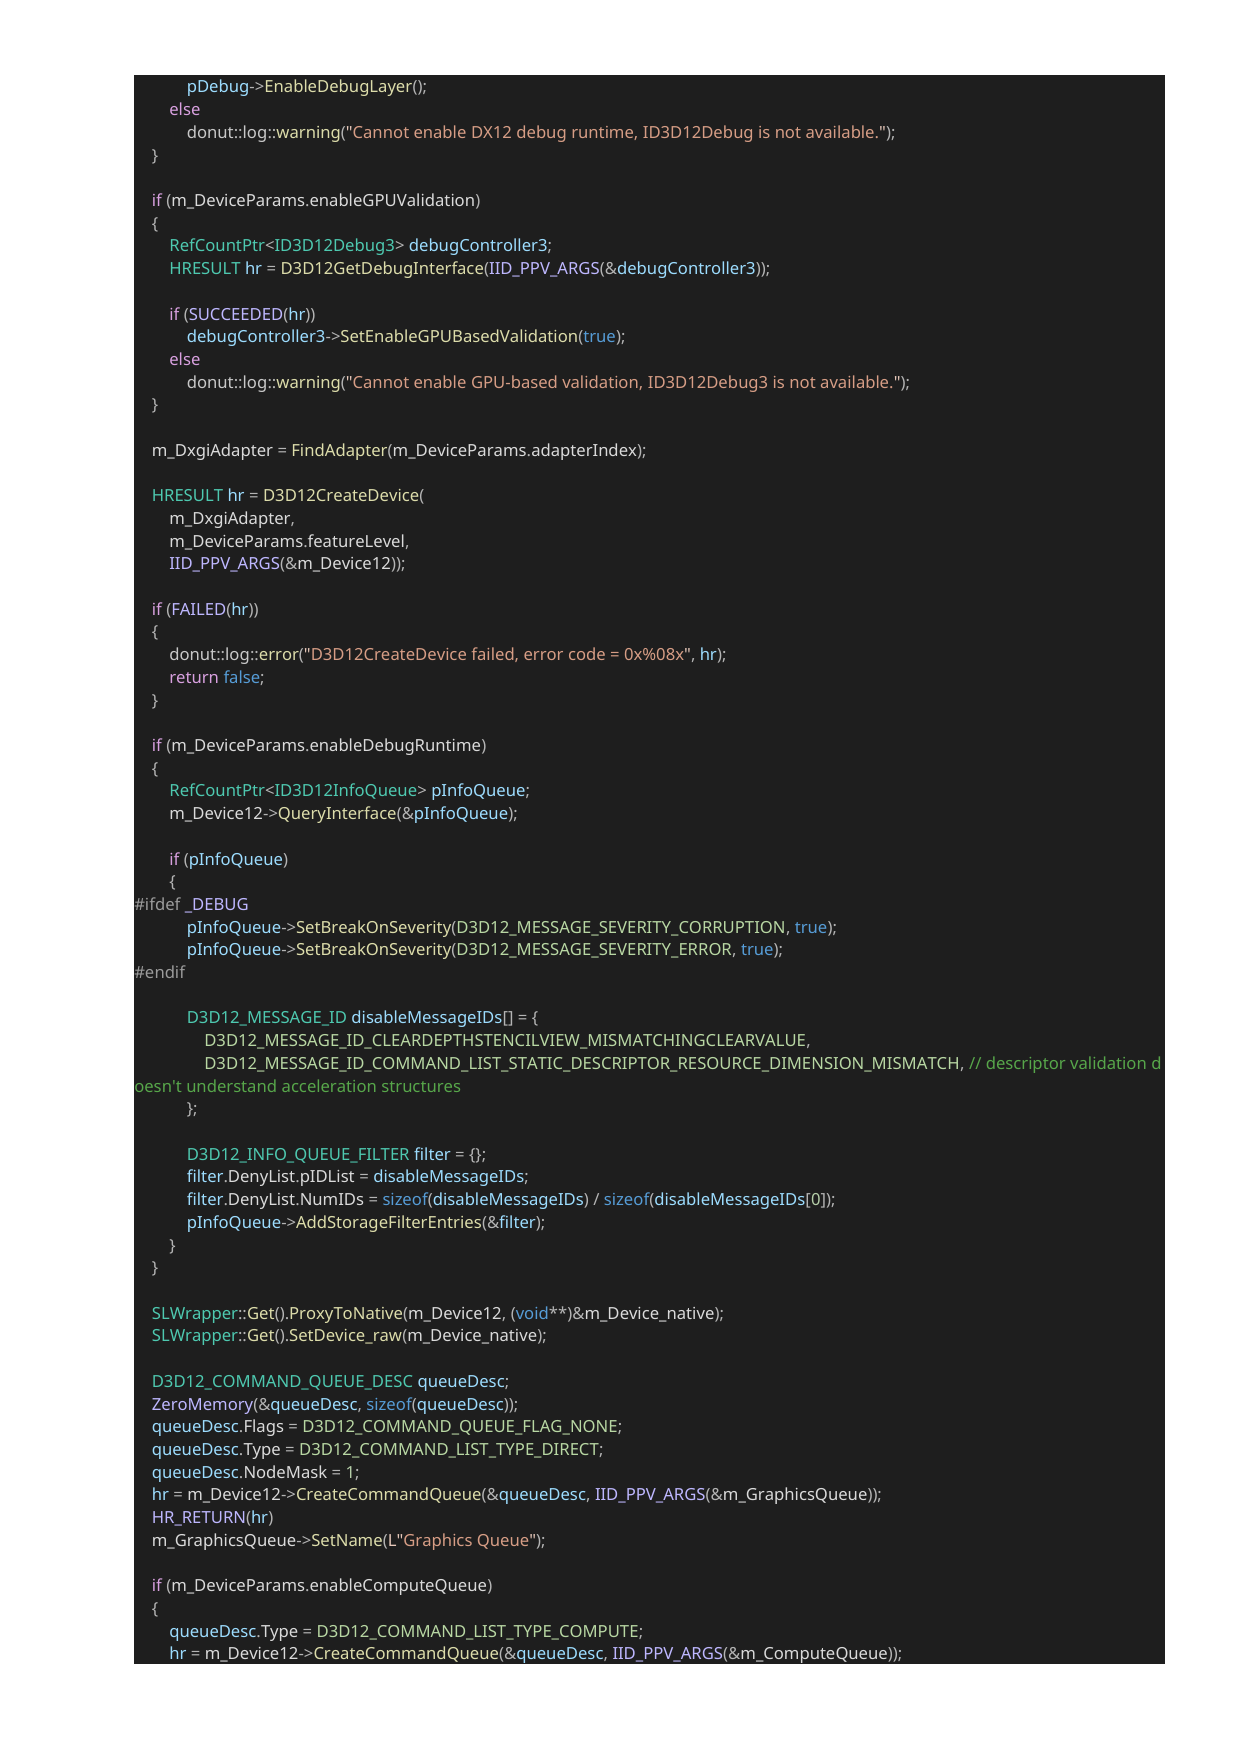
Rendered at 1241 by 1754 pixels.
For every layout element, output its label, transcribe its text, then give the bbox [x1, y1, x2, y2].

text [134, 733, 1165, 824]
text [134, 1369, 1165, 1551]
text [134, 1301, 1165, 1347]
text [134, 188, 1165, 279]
text pDebug->EnableDebugLayer(); [134, 75, 1165, 98]
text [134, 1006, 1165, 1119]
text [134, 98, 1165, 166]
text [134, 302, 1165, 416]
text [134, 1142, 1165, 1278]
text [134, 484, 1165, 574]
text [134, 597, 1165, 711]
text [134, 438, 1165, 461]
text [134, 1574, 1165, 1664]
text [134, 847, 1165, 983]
